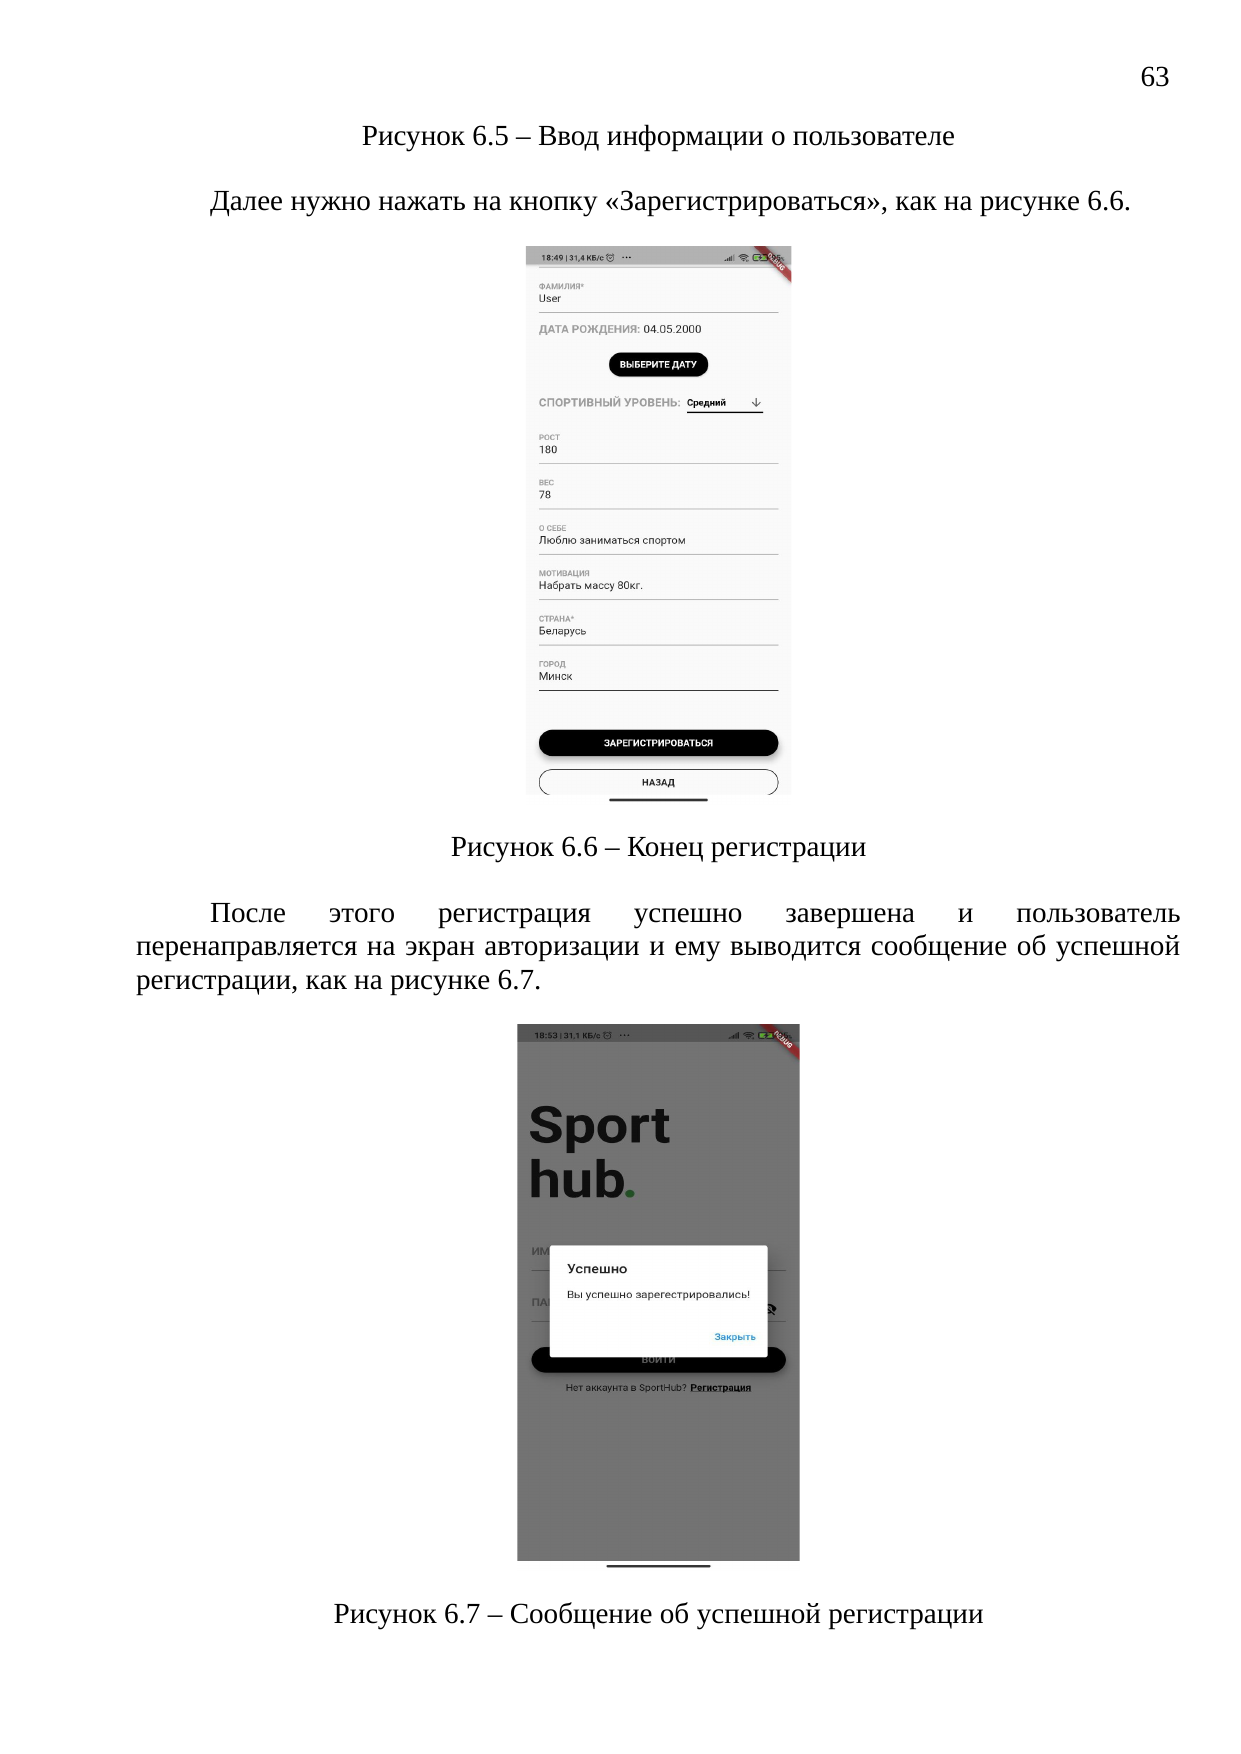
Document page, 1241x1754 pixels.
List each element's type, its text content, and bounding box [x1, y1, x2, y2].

title Рисунок 6.7 – Сообщение об успешной регистрации [136, 1596, 1181, 1629]
picture [525, 246, 792, 805]
title Рисунок 6.5 – Ввод информации о пользователе [136, 118, 1181, 152]
title Рисунок 6.6 – Конец регистрации [136, 829, 1181, 863]
text После этого регистрация успешно завершена и пользователь перенаправляется на экран авторизации и ему выводится сообщение об успешной регистрации, как на рисунке 6.7. [136, 895, 1181, 995]
picture [517, 1024, 800, 1571]
text Далее нужно нажать на кнопку «Зарегистрироваться», как на рисунке 6.6. [136, 183, 1181, 217]
